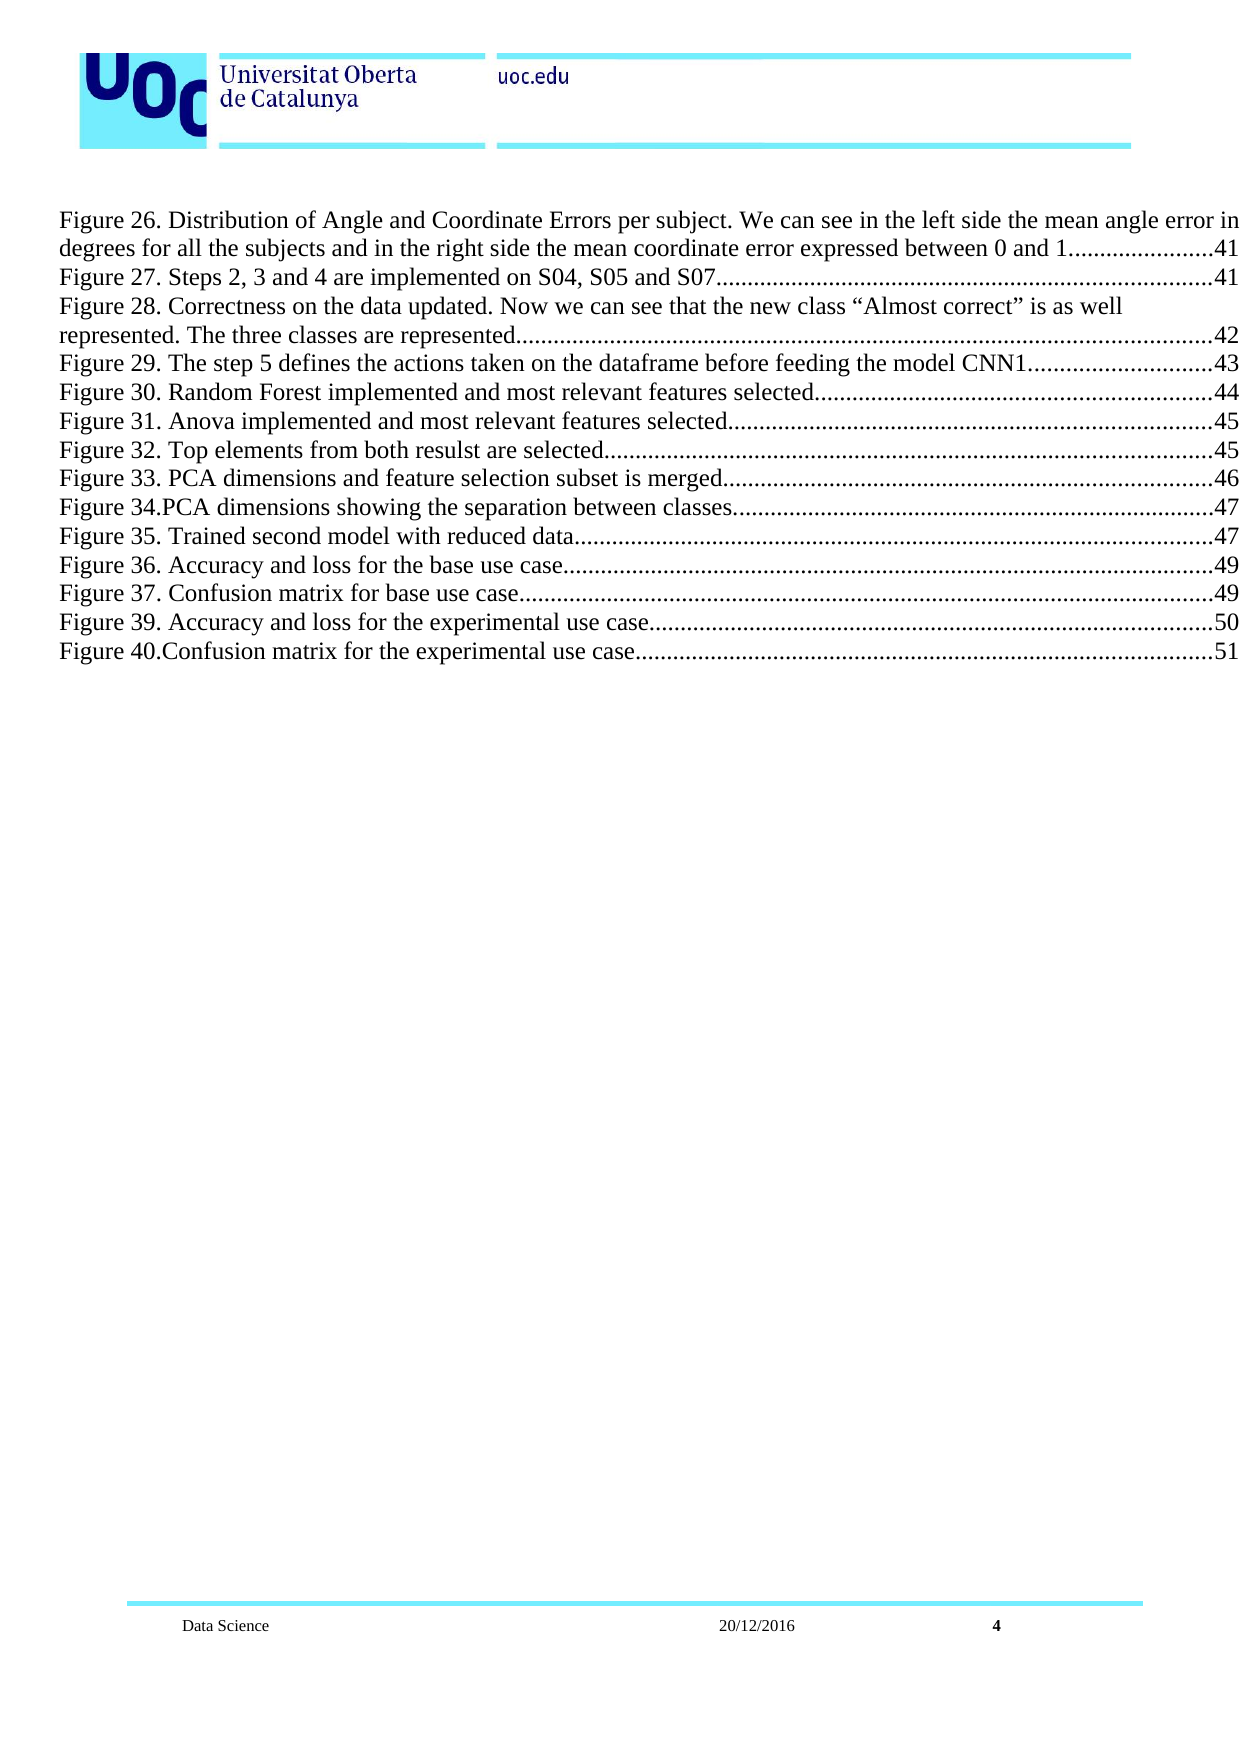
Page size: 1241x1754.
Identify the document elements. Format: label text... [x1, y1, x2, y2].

text Figure 27. Steps 2, 3 and 4 are implemented on S04, S05 and S07. 41 [59, 262, 1240, 291]
text Figure 31. Anova implemented and most relevant features selected. 45 [59, 406, 1240, 435]
text Figure 30. Random Forest implemented and most relevant features selected. 44 [59, 377, 1240, 406]
text Figure 40.Confusion matrix for the experimental use case. 51 [59, 636, 1240, 665]
text Figure 33. PCA dimensions and feature selection subset is merged. 46 [59, 463, 1240, 492]
text Figure 28. Correctness on the data updated. Now we can see that the new class “Almost correct” is as well represented. The three classes are represented. 42 [59, 291, 1240, 348]
text Figure 34.PCA dimensions showing the separation between classes. 47 [59, 492, 1240, 521]
text Figure 36. Accuracy and loss for the base use case 49 [59, 550, 1240, 578]
text Figure 35. Trained second model with reduced data. 47 [59, 521, 1240, 550]
text Figure 37. Confusion matrix for base use case. 49 [59, 578, 1240, 607]
text Figure 29. The step 5 defines the actions taken on the dataframe before feeding the model CNN1. 43 [59, 348, 1240, 377]
text Figure 32. Top elements from both resulst are selected. 45 [59, 435, 1240, 463]
text Figure 39. Accuracy and loss for the experimental use case. 50 [59, 607, 1240, 636]
text Figure 26. Distribution of Angle and Coordinate Errors per subject. We can see in the left side the mean angle error in degrees for all the subjects and in the right side the mean coordinate error expressed between 0 and 1. 41 [59, 29, 1240, 262]
